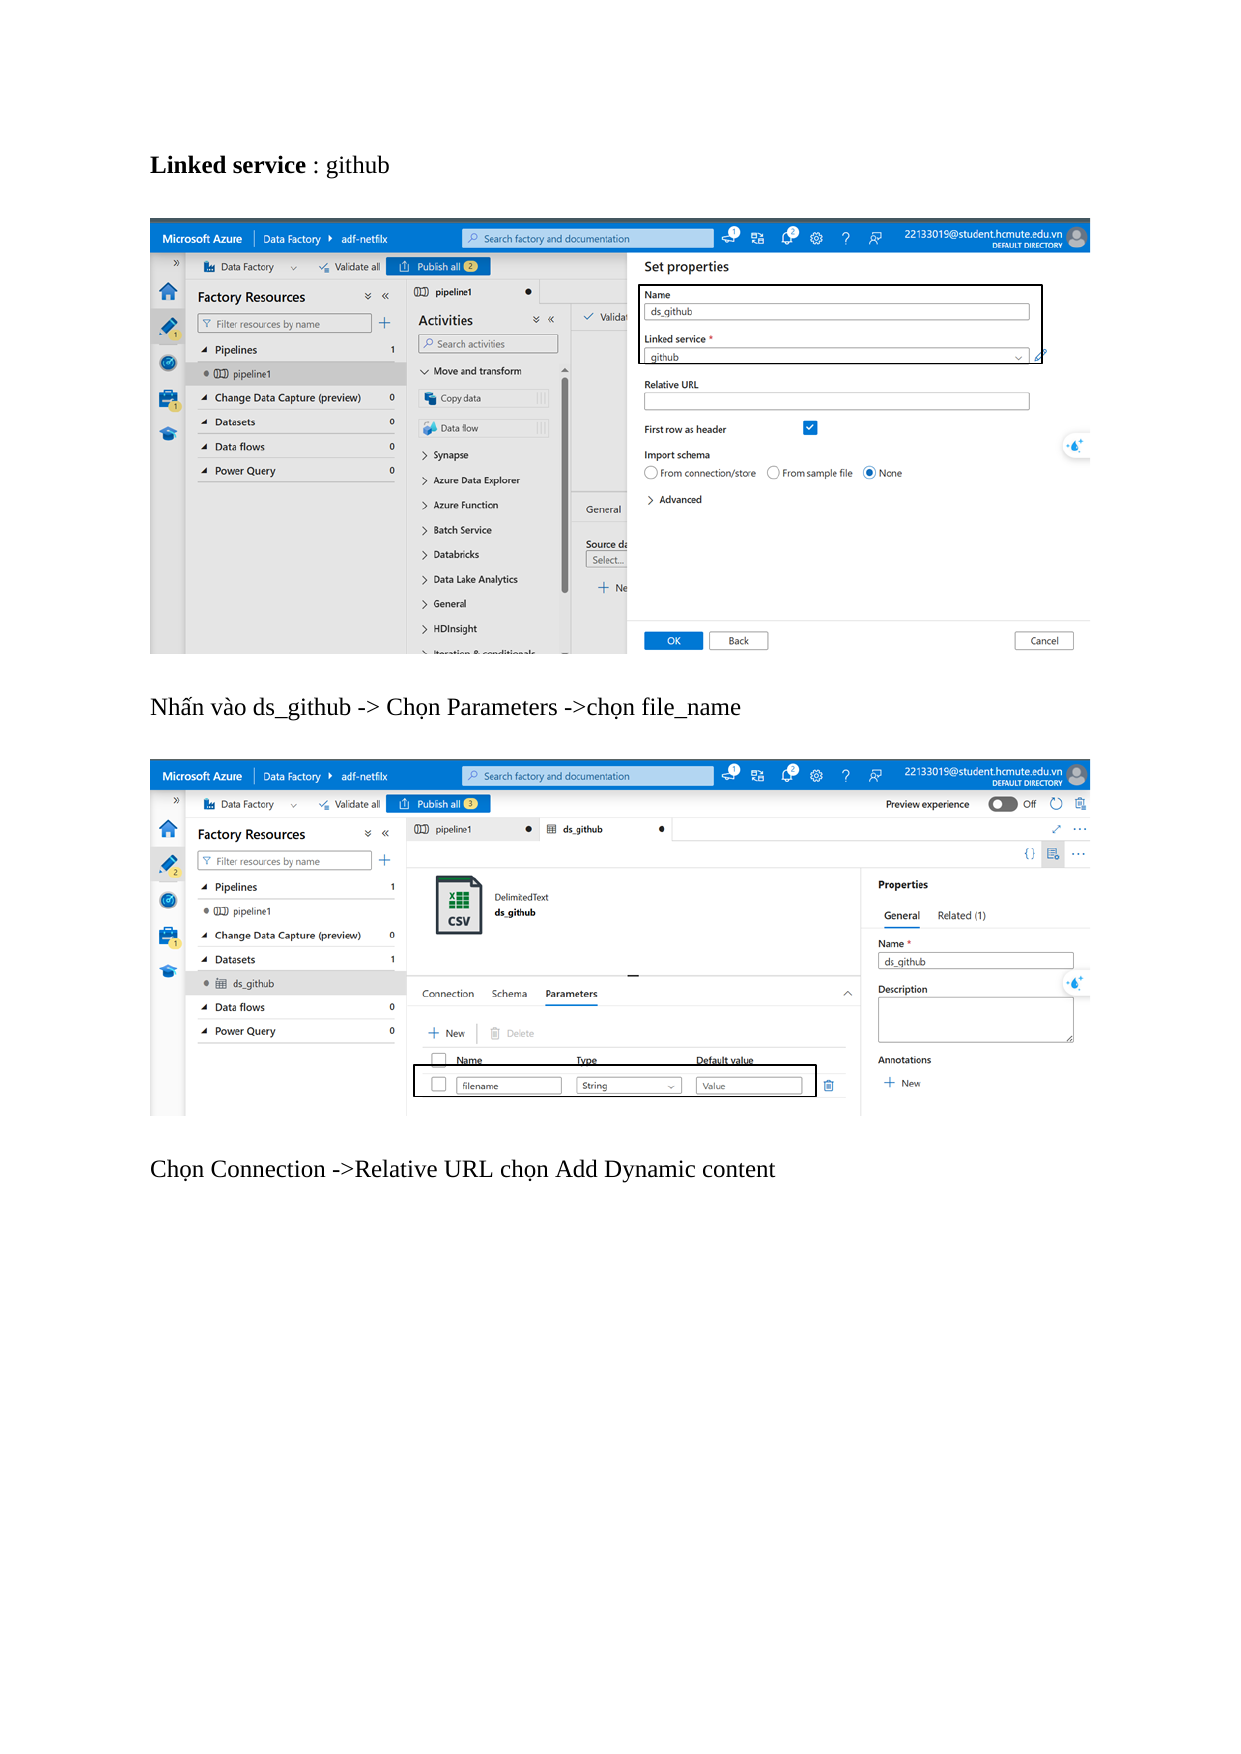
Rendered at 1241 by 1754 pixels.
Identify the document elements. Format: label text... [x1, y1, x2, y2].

text Chọn Connection ->Relative URL chọn Add Dynamic content [150, 1154, 1090, 1183]
picture [150, 218, 1091, 654]
picture [150, 759, 1091, 1116]
text Nhấn vào ds_github -> Chọn Parameters ->chọn file_name [150, 692, 1090, 720]
text Linked service : github [150, 150, 1090, 179]
